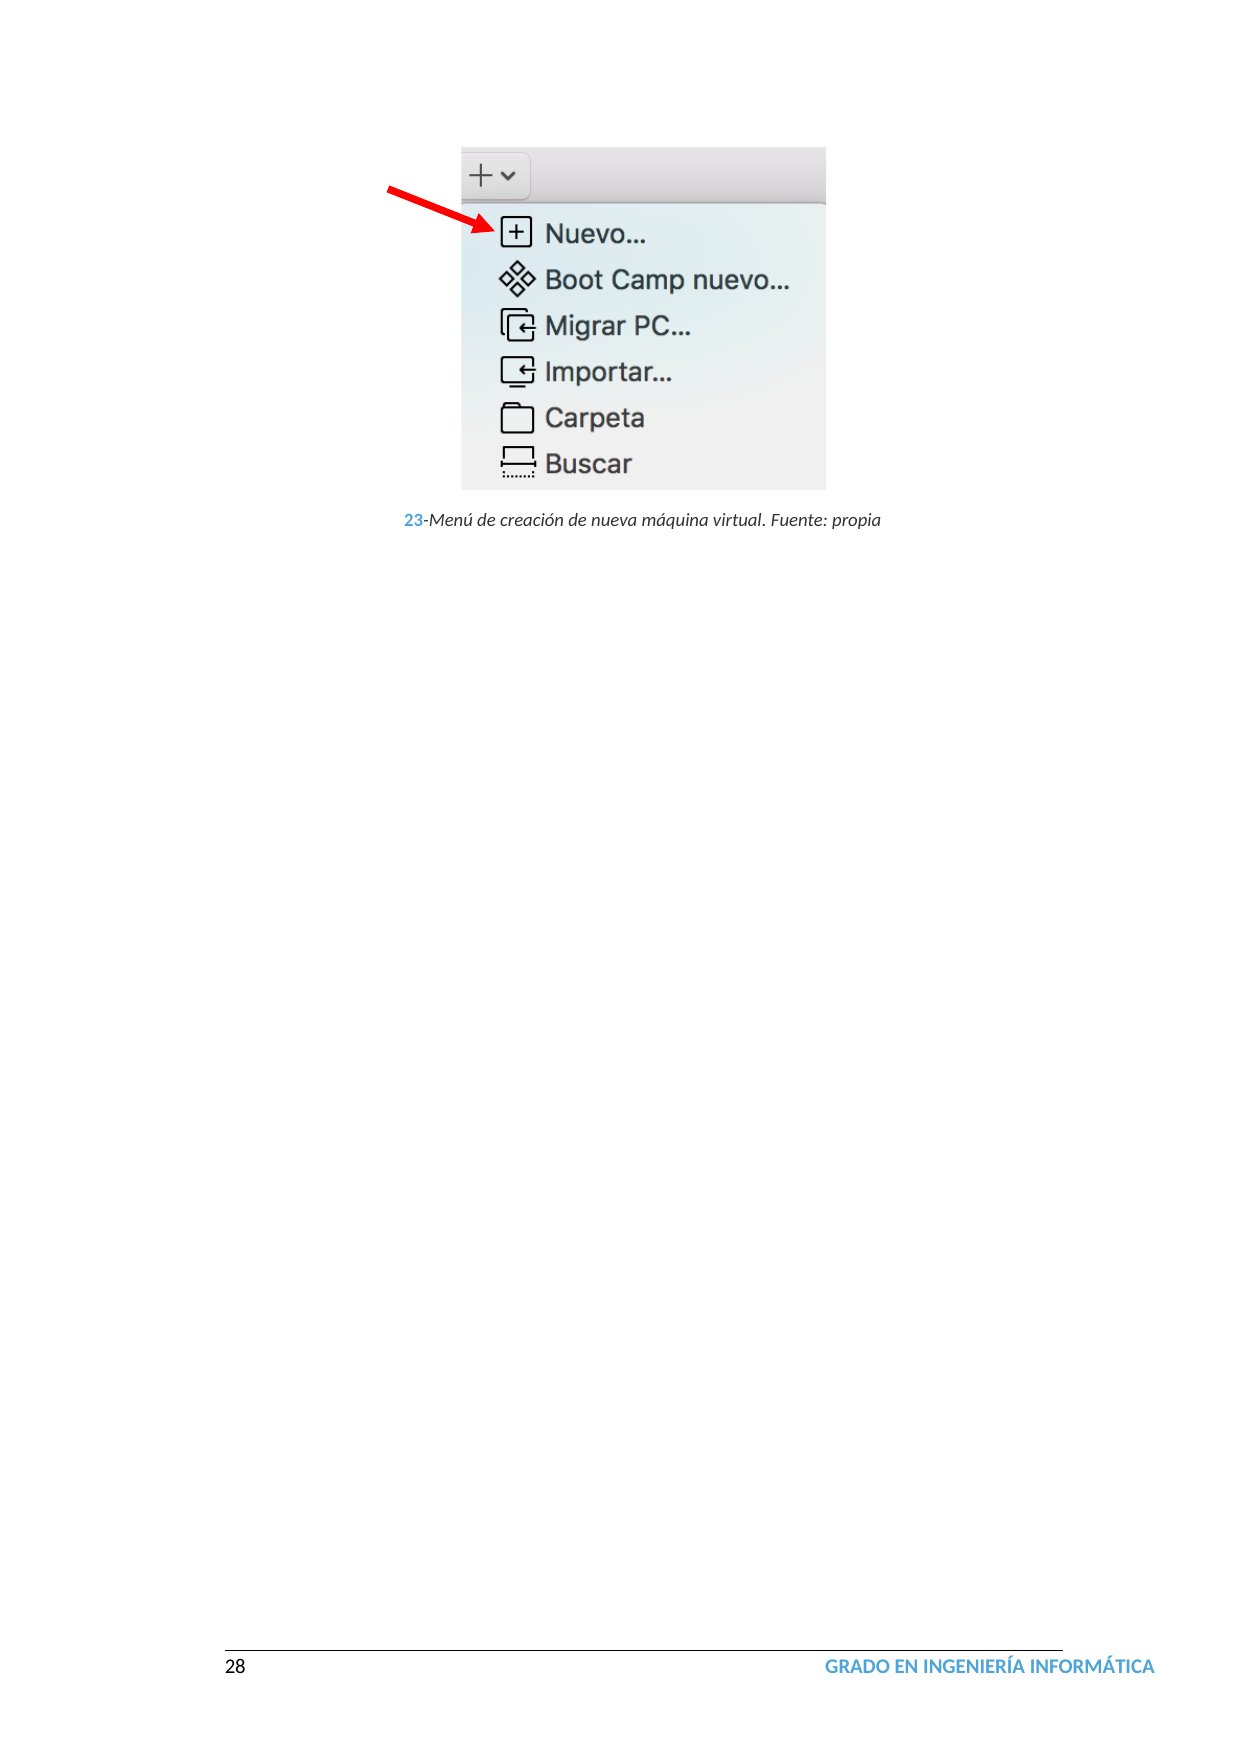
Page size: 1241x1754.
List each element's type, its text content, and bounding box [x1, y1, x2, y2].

text 23-Menú de creación de nueva máquina virtual. Fuente: propia [224, 508, 1063, 531]
picture [461, 147, 827, 490]
